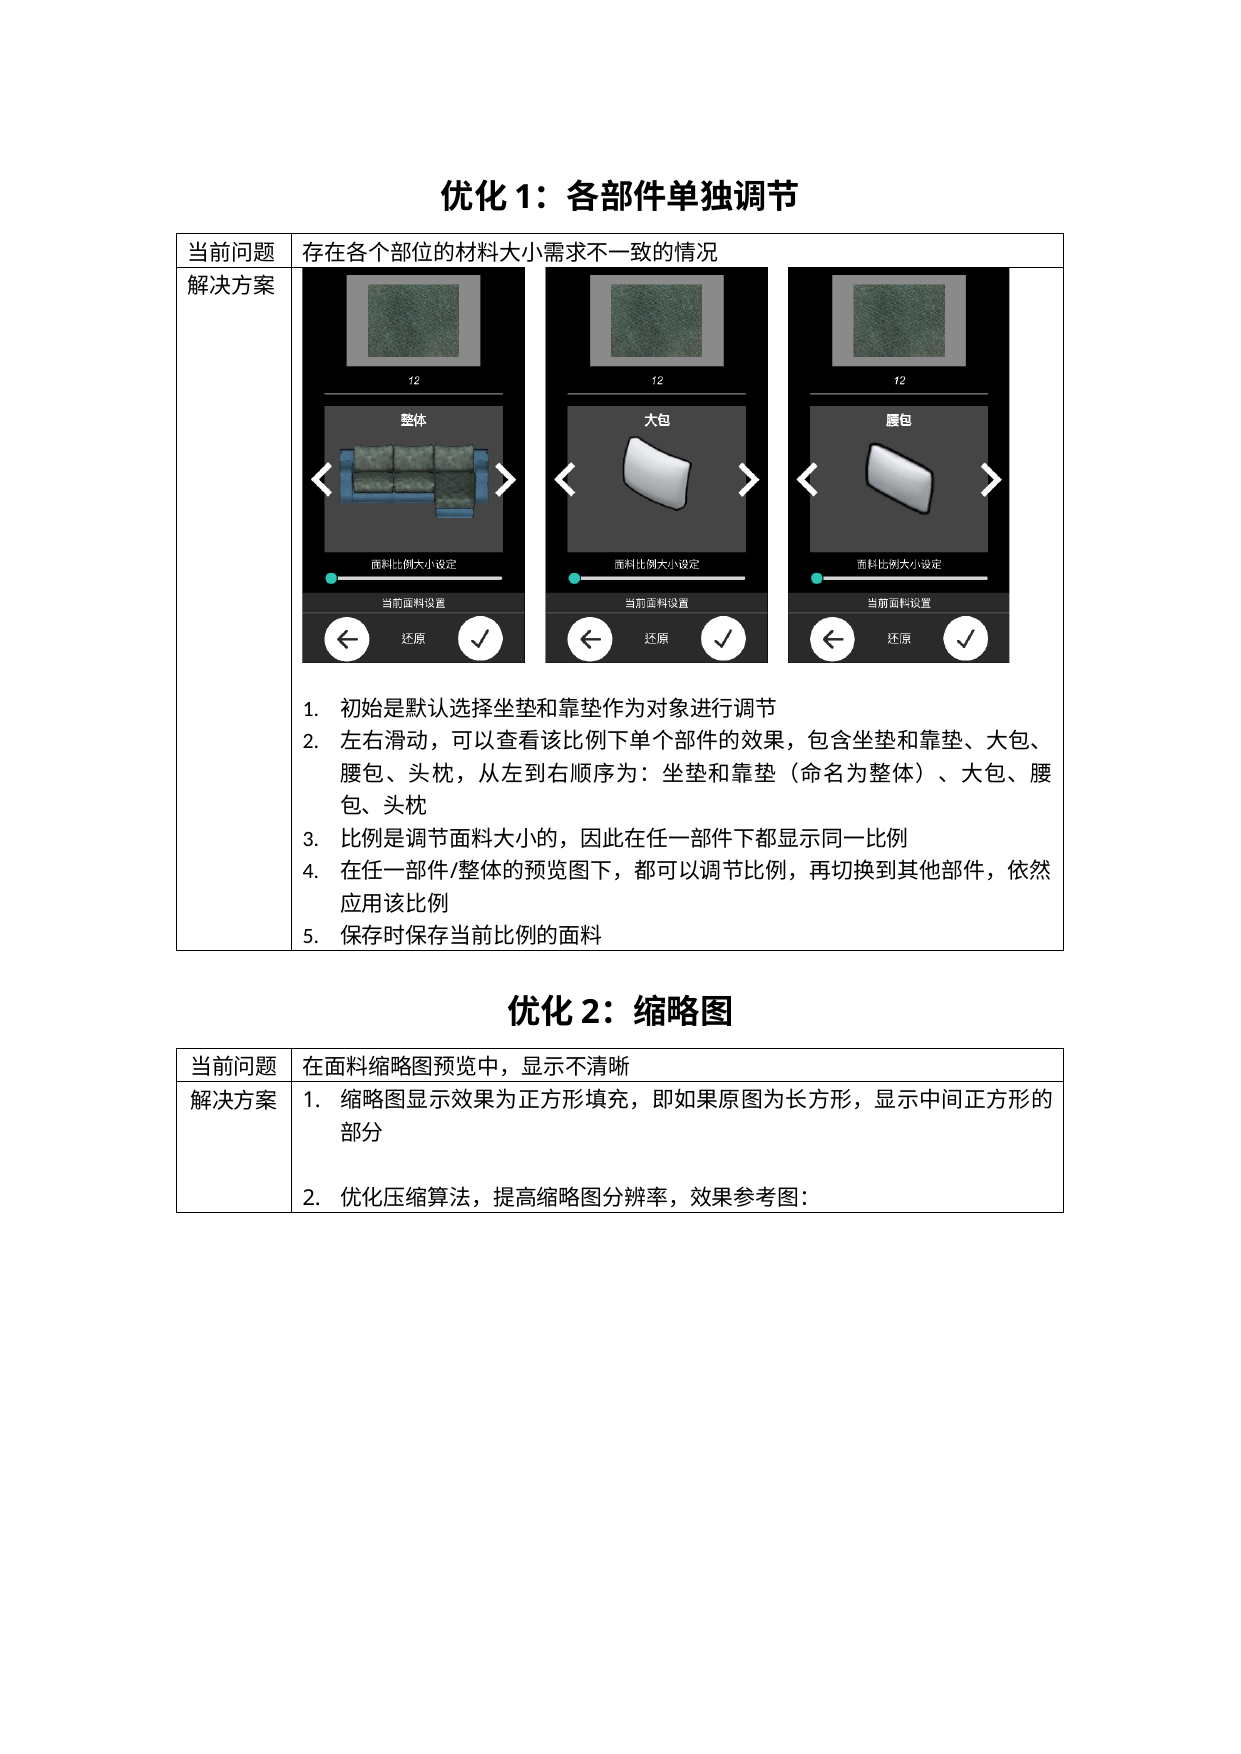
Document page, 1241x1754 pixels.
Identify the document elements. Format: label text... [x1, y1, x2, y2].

table_header 存在各个部位的材料大小需求不一致的情况 [292, 234, 1063, 267]
table_cell 缩略图显示效果为正方形填充，即如果原图为长方形，显示中间正方形的部分 优化压缩算法，提高缩略图分辨率，效果参考图： [292, 1082, 1063, 1212]
picture [302, 267, 1010, 663]
table_cell 解决方案 [177, 268, 291, 950]
table_header 在面料缩略图预览中，显示不清晰 [292, 1049, 1063, 1081]
table_header 当前问题 [177, 1049, 291, 1081]
table_header 当前问题 [177, 234, 291, 267]
table_cell 初始是默认选择坐垫和靠垫作为对象进行调节 左右滑动，可以查看该比例下单个部件的效果，包含坐垫和靠垫、大包、腰包、头枕，从左到右顺序为：坐垫和靠垫（命名为整体）、大包、腰包、头枕 比例是调节面料大小的，因此在任一部件下都显示同一比例 在任一部件/整体的预览图下，都可以调节比例，再切换到其他部件，依然应用该比例 保存时保存当前比例的面料 [292, 268, 1063, 950]
table_cell 解决方案 [177, 1082, 291, 1212]
title 优化2：缩略图 [187, 976, 1053, 1041]
title 优化1：各部件单独调节 [187, 162, 1053, 227]
